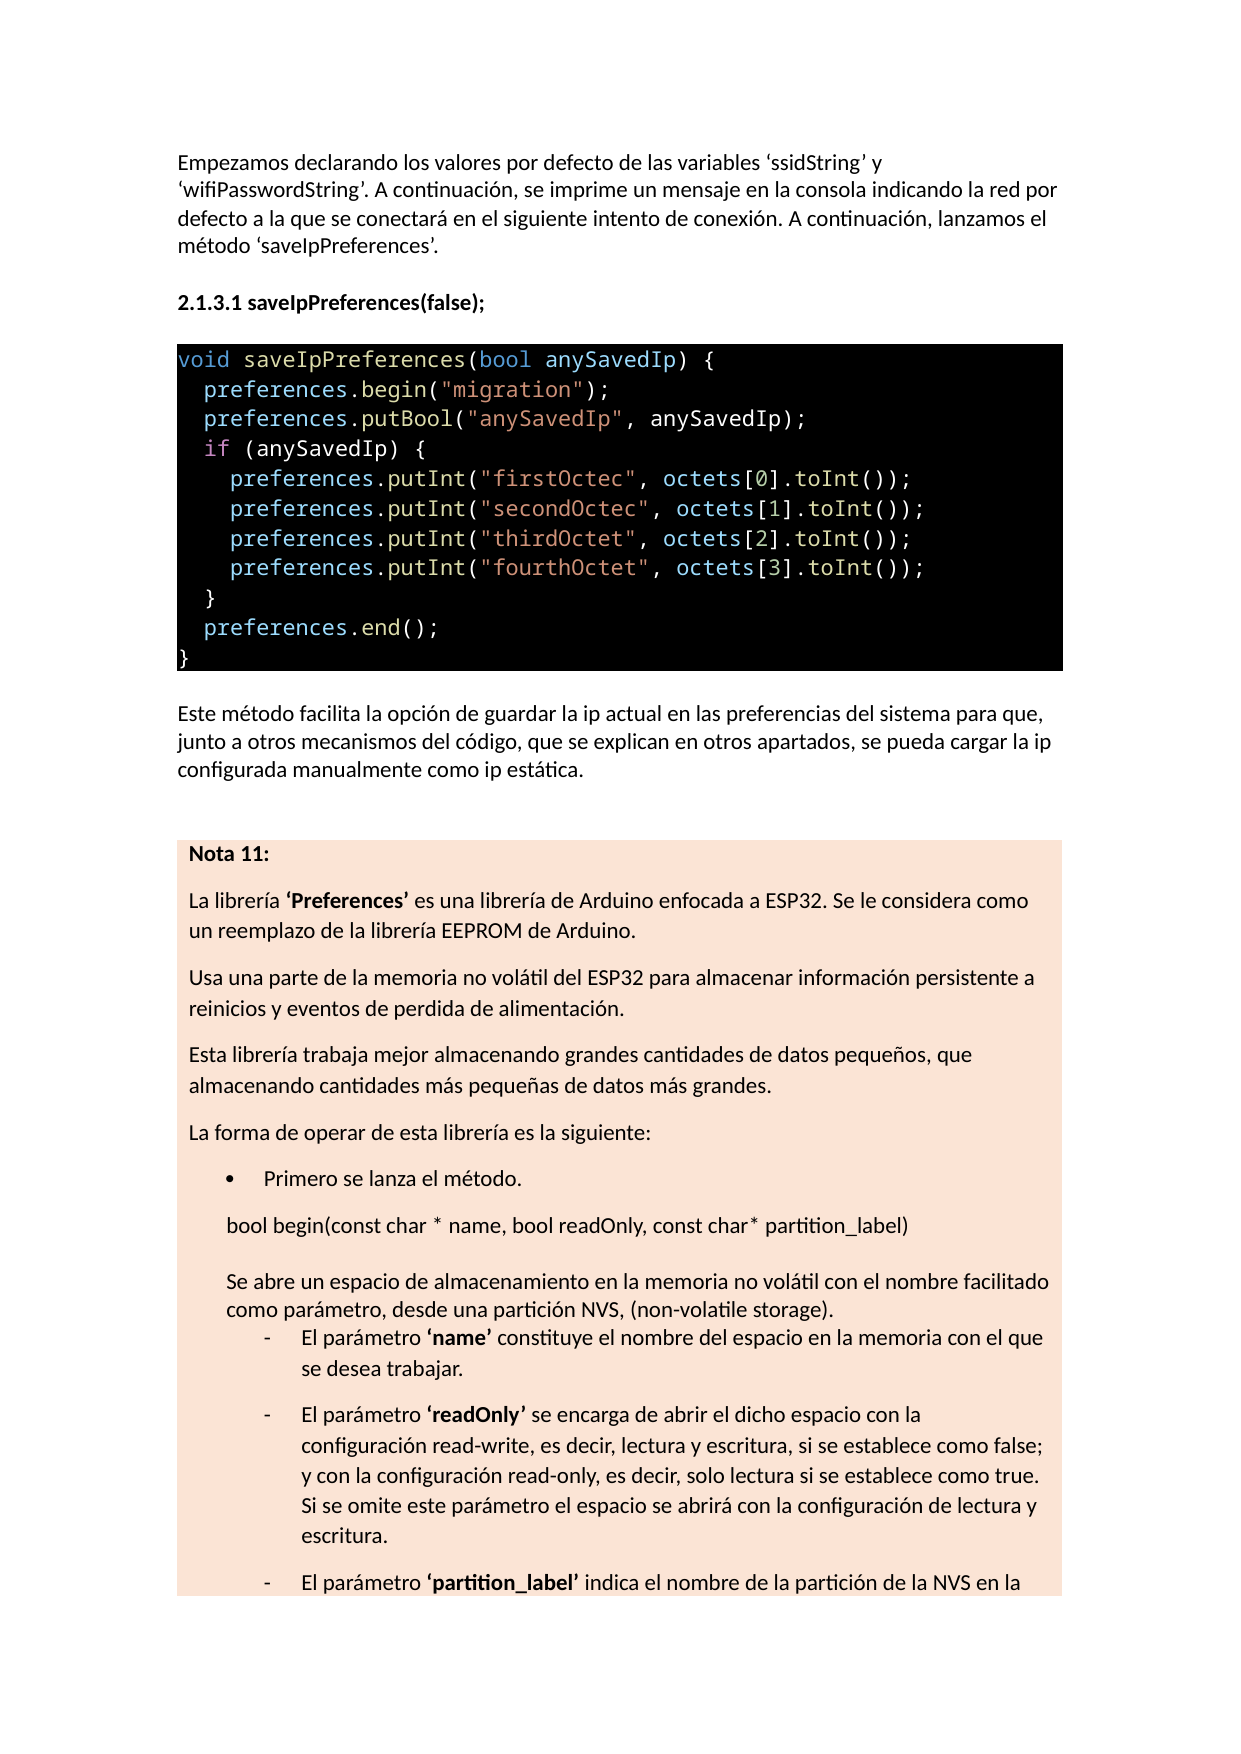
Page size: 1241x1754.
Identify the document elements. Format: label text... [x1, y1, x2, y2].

text preferences.putInt("secondOctec", octets[1].toInt()); [177, 493, 1063, 522]
text } [177, 642, 1063, 671]
text if (anySavedIp) { [177, 433, 1063, 463]
text preferences.putInt("firstOctec", octets[0].toInt()); [177, 463, 1063, 493]
text preferences.putInt("thirdOctet", octets[2].toInt()); [177, 522, 1063, 552]
table_header [177, 840, 1062, 1596]
text preferences.begin("migration"); [177, 373, 1063, 403]
text void saveIpPreferences(bool anySavedIp) { [177, 344, 1063, 373]
text } [177, 582, 1063, 612]
text Este método facilita la opción de guardar la ip actual en las preferencias del sistema para que, junto a otros mecanismos del código, que se explican en otros apartados, se pueda cargar la ip configurada manualmente como ip estática. [177, 699, 1063, 783]
text 2.1.3.1 saveIpPreferences(false); [177, 288, 1063, 316]
text preferences.putBool("anySavedIp", anySavedIp); [177, 403, 1063, 433]
text preferences.end(); [177, 612, 1063, 642]
text preferences.putInt("fourthOctet", octets[3].toInt()); [177, 552, 1063, 582]
text Empezamos declarando los valores por defecto de las variables ‘ssidString’ y ‘wifiPasswordString’. A continuación, se imprime un mensaje en la consola indicando la red por defecto a la que se conectará en el siguiente intento de conexión. A continuación, lanzamos el método ‘saveIpPreferences’. [177, 148, 1063, 260]
